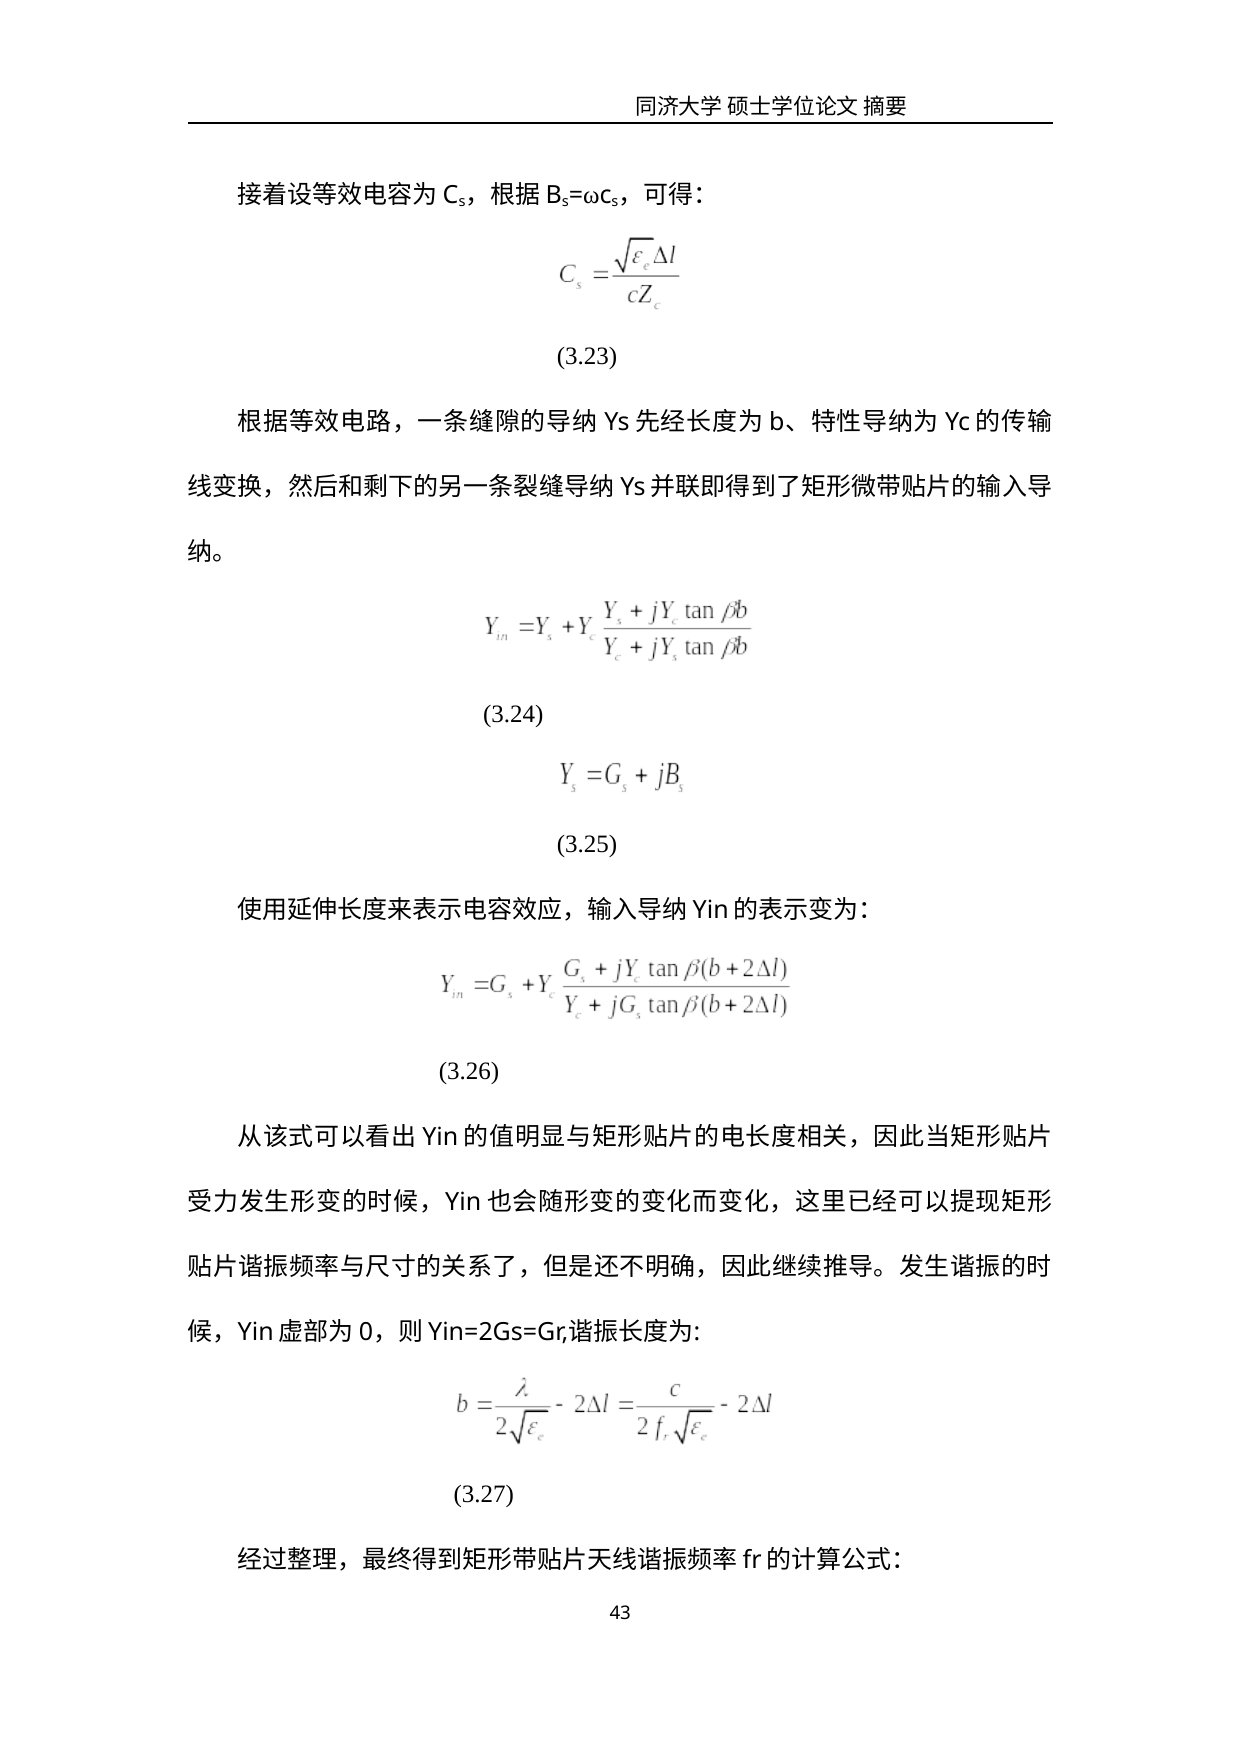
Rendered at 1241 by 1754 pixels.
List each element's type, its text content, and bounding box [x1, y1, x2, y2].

text 使用延伸长度来表示电容效应，输入导纳Yin的表示变为： [187, 875, 1053, 940]
text (3.26) [187, 940, 1053, 1102]
text (3.27) [187, 1362, 1053, 1525]
text (3.24) [187, 582, 1053, 745]
text 接着设等效电容为Cs，根据Bs=ωcs，可得： [187, 160, 1053, 225]
text 从该式可以看出Yin的值明显与矩形贴片的电长度相关，因此当矩形贴片受力发生形变的时候，Yin也会随形变的变化而变化，这里已经可以提现矩形贴片谐振频率与尺寸的关系了，但是还不明确，因此继续推导。发生谐振的时候，Yin虚部为0，则Yin=2Gs=Gr,谐振长度为: [187, 1102, 1053, 1362]
text (3.25) [187, 745, 1053, 875]
text 经过整理，最终得到矩形带贴片天线谐振频率fr的计算公式： [187, 1525, 1053, 1590]
text (3.23) [187, 225, 1053, 387]
text 根据等效电路，一条缝隙的导纳Ys先经长度为b、特性导纳为Yc的传输线变换，然后和剩下的另一条裂缝导纳Ys并联即得到了矩形微带贴片的输入导纳。 [187, 387, 1053, 582]
